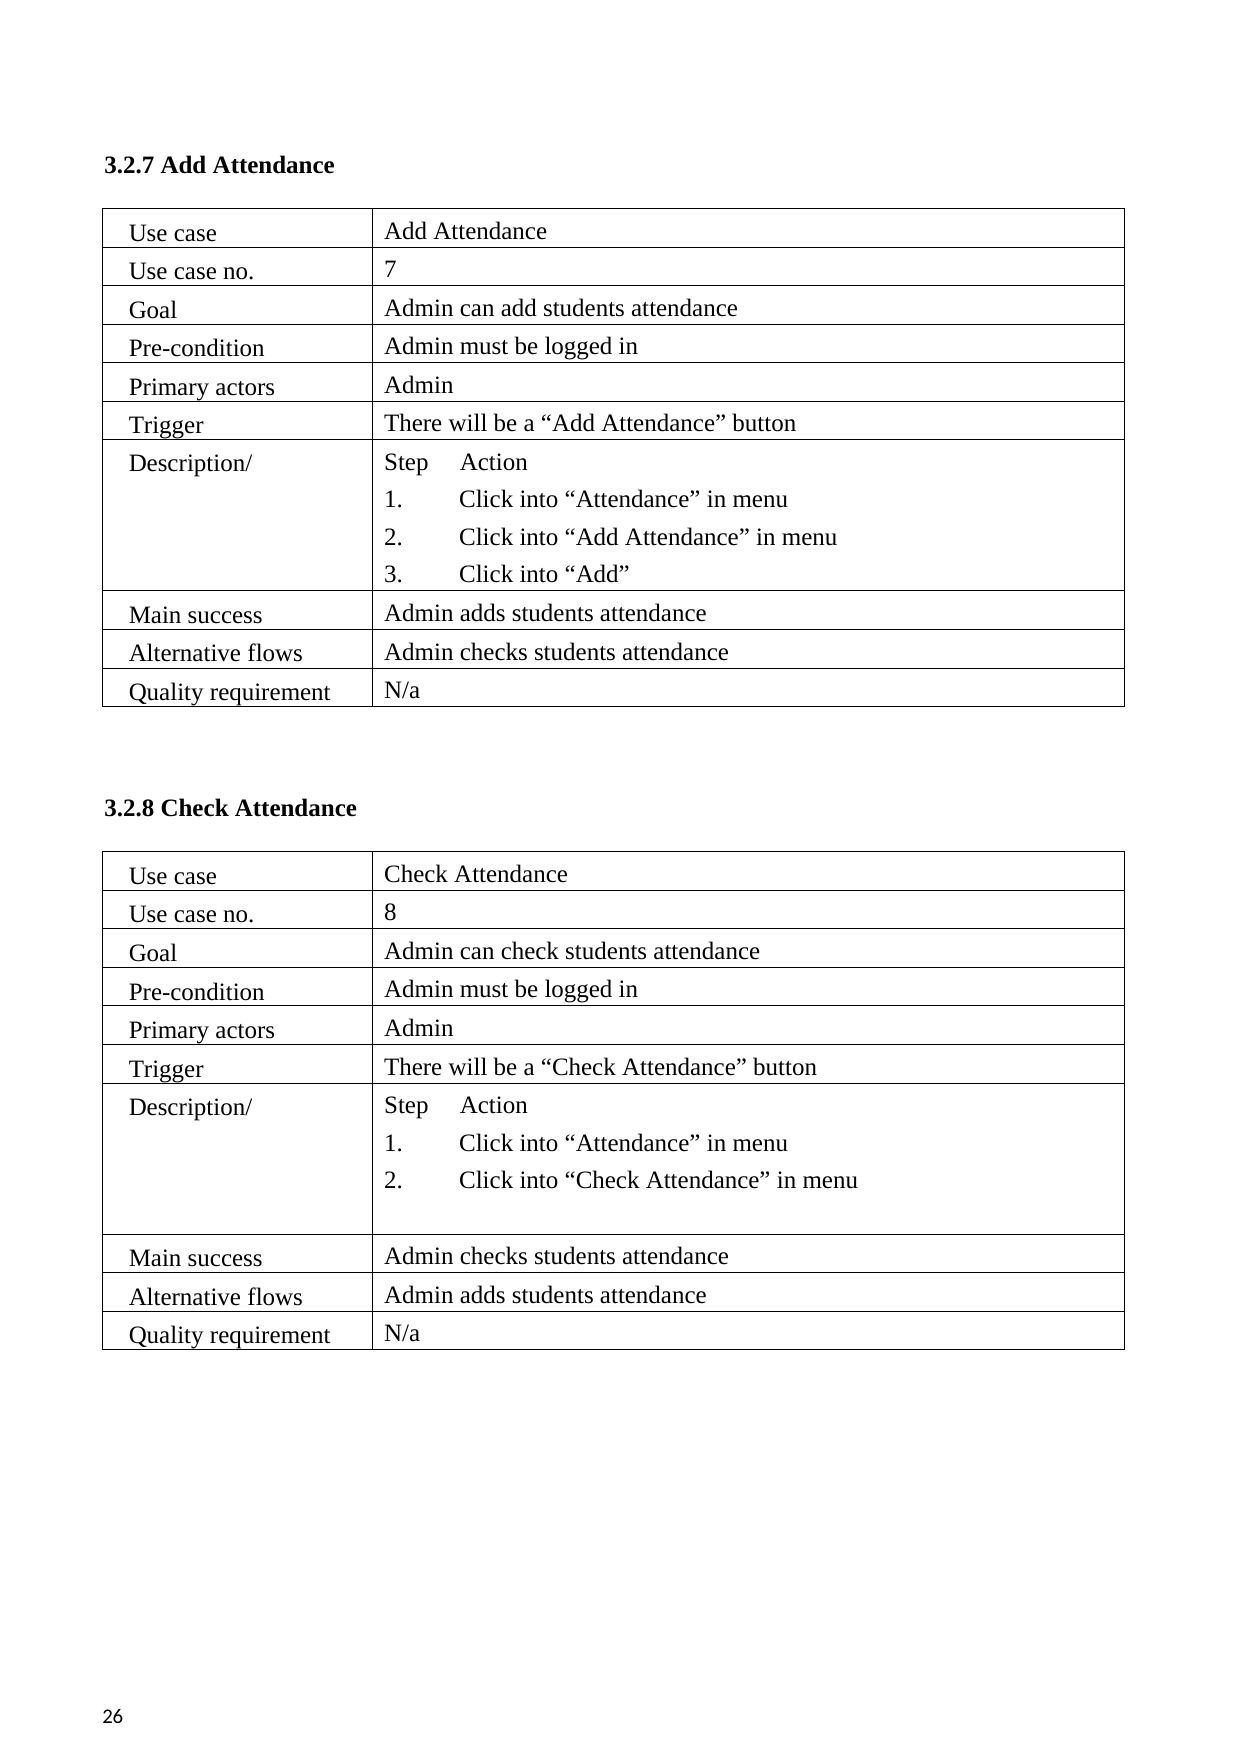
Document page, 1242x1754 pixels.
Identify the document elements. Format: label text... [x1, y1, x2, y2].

table_cell Goal [103, 286, 372, 324]
table_cell Description/ [103, 440, 372, 590]
table_cell There will be a “Check Attendance” button [373, 1045, 1124, 1082]
table_cell N/a [373, 1312, 1124, 1349]
table_cell Main success [103, 591, 372, 629]
table_cell Main success [103, 1235, 372, 1272]
table_header Add Attendance [373, 209, 1124, 247]
table_cell Pre-condition [103, 325, 372, 362]
table_cell 8 [373, 891, 1124, 928]
table_cell Admin can add students attendance [373, 286, 1124, 324]
table_cell There will be a “Add Attendance” button [373, 402, 1124, 439]
table_cell Admin checks students attendance [373, 630, 1124, 667]
table_cell N/a [373, 669, 1124, 706]
table_header Use case [103, 209, 372, 247]
table_cell Step Action 1. Click into “Attendance” in menu 2. Click into “Add Attendance” in menu 3. Click into “Add” [373, 440, 1124, 590]
table_cell Admin must be logged in [373, 968, 1124, 1005]
table_cell Primary actors [103, 1006, 372, 1044]
text 3.2.7 Add Attendance [104, 150, 1126, 179]
table_cell Admin must be logged in [373, 325, 1124, 362]
table_cell Admin checks students attendance [373, 1235, 1124, 1272]
table_cell Admin can check students attendance [373, 929, 1124, 967]
table_cell Step Action 1. Click into “Attendance” in menu 2. Click into “Check Attendance” in menu [373, 1084, 1124, 1233]
table_cell Description/ [103, 1084, 372, 1233]
table_cell Admin adds students attendance [373, 1273, 1124, 1311]
table_cell Quality requirement [103, 1312, 372, 1349]
text 3.2.8 Check Attendance [104, 793, 1126, 822]
table_cell Use case no. [103, 248, 372, 285]
table_cell Trigger [103, 1045, 372, 1082]
table_cell Alternative flows [103, 1273, 372, 1311]
table_cell 7 [373, 248, 1124, 285]
table_cell Use case no. [103, 891, 372, 928]
table_cell Primary actors [103, 363, 372, 401]
table_cell Pre-condition [103, 968, 372, 1005]
table_cell Trigger [103, 402, 372, 439]
table_cell Admin adds students attendance [373, 591, 1124, 629]
table_cell Quality requirement [103, 669, 372, 706]
table_cell Admin [373, 363, 1124, 401]
table_header Use case [103, 852, 372, 890]
table_cell Alternative flows [103, 630, 372, 667]
table_header Check Attendance [373, 852, 1124, 890]
table_cell Goal [103, 929, 372, 967]
table_cell Admin [373, 1006, 1124, 1044]
